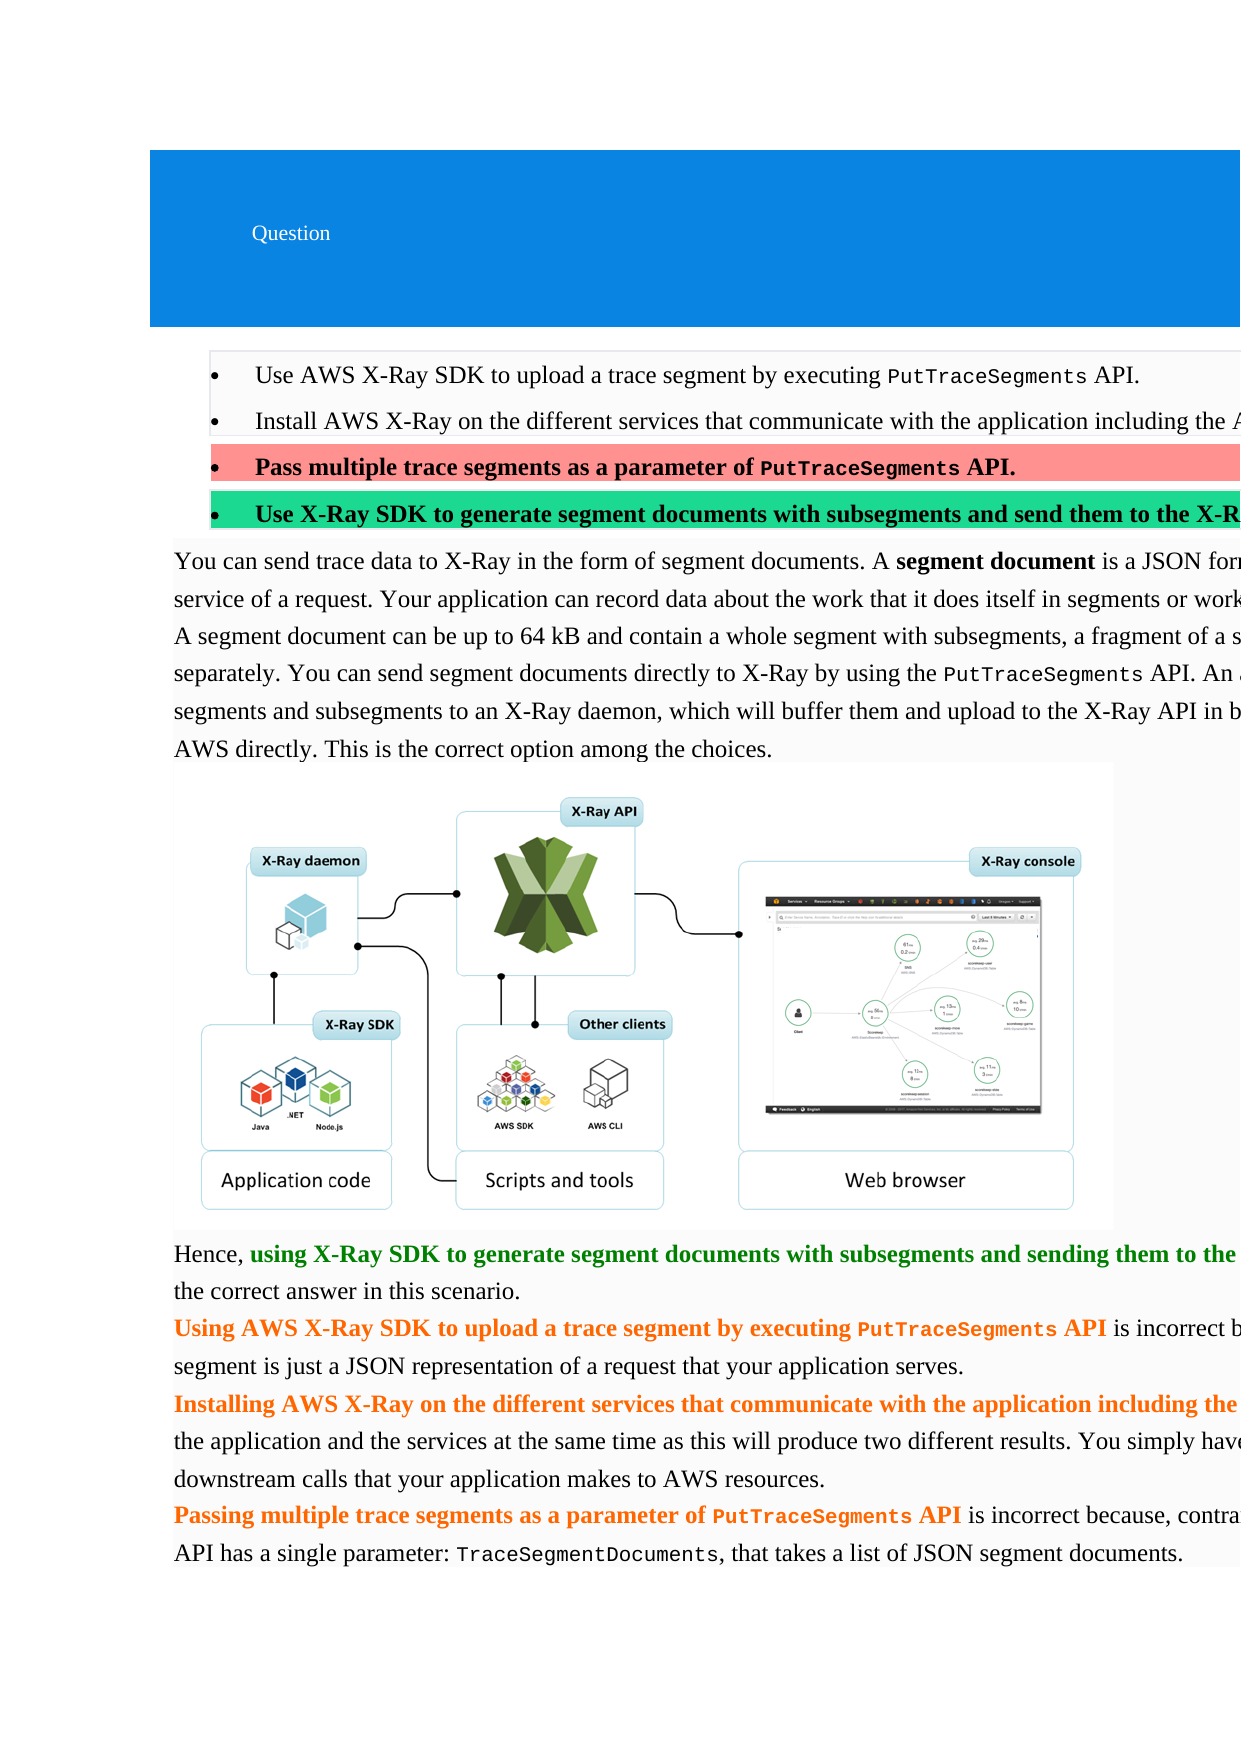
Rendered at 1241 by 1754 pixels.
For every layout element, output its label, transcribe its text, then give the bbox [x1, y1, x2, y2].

table_header Question [228, 150, 1240, 327]
picture [173, 762, 1114, 1230]
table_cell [150, 327, 1240, 1591]
table_header [150, 150, 228, 327]
